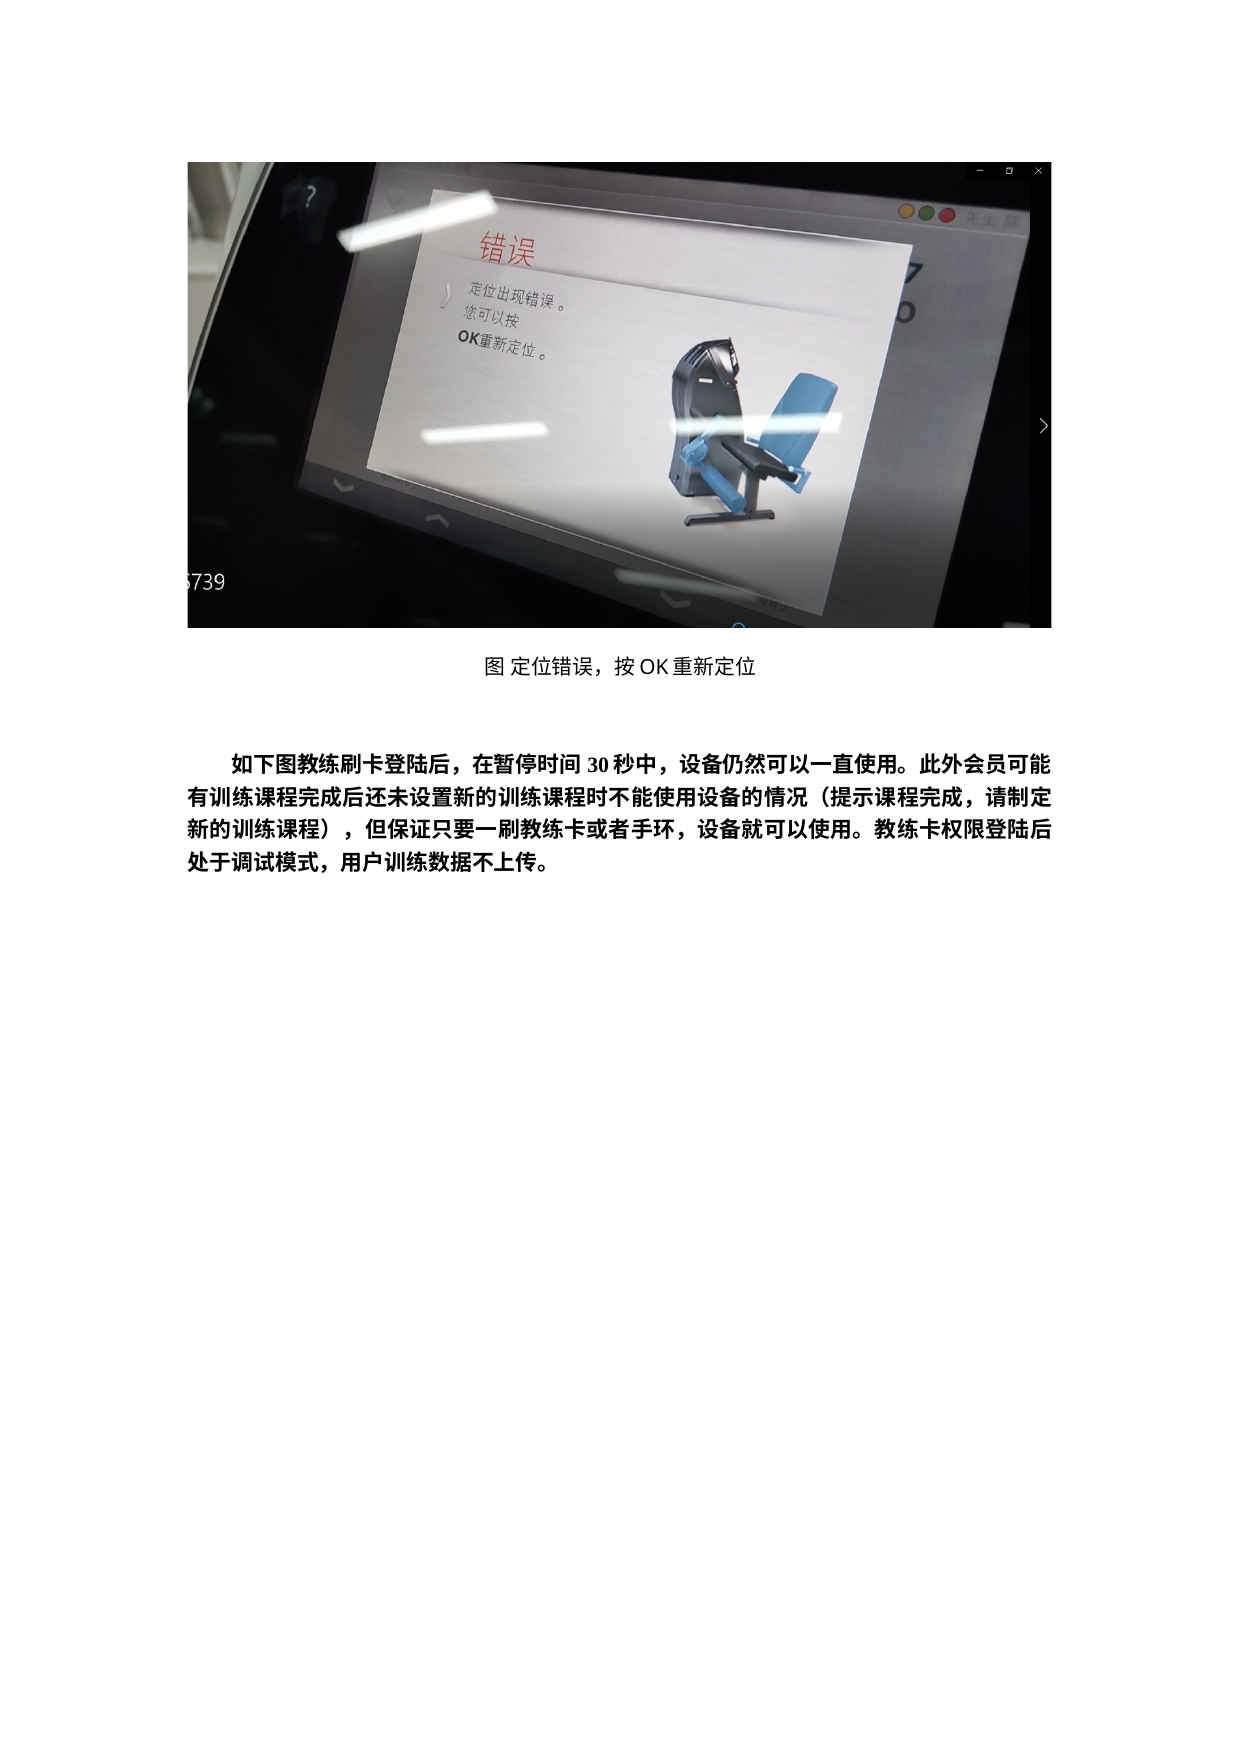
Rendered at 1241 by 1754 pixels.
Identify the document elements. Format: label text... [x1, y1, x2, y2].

text 如下图教练刷卡登陆后，在暂停时间30秒中，设备仍然可以一直使用。此外会员可能有训练课程完成后还未设置新的训练课程时不能使用设备的情况（提示课程完成，请制定新的训练课程），但保证只要一刷教练卡或者手环，设备就可以使用。教练卡权限登陆后处于调试模式，用户训练数据不上传。 [187, 747, 1053, 877]
picture [187, 162, 1052, 628]
text 图 定位错误，按OK重新定位 [187, 649, 1053, 682]
